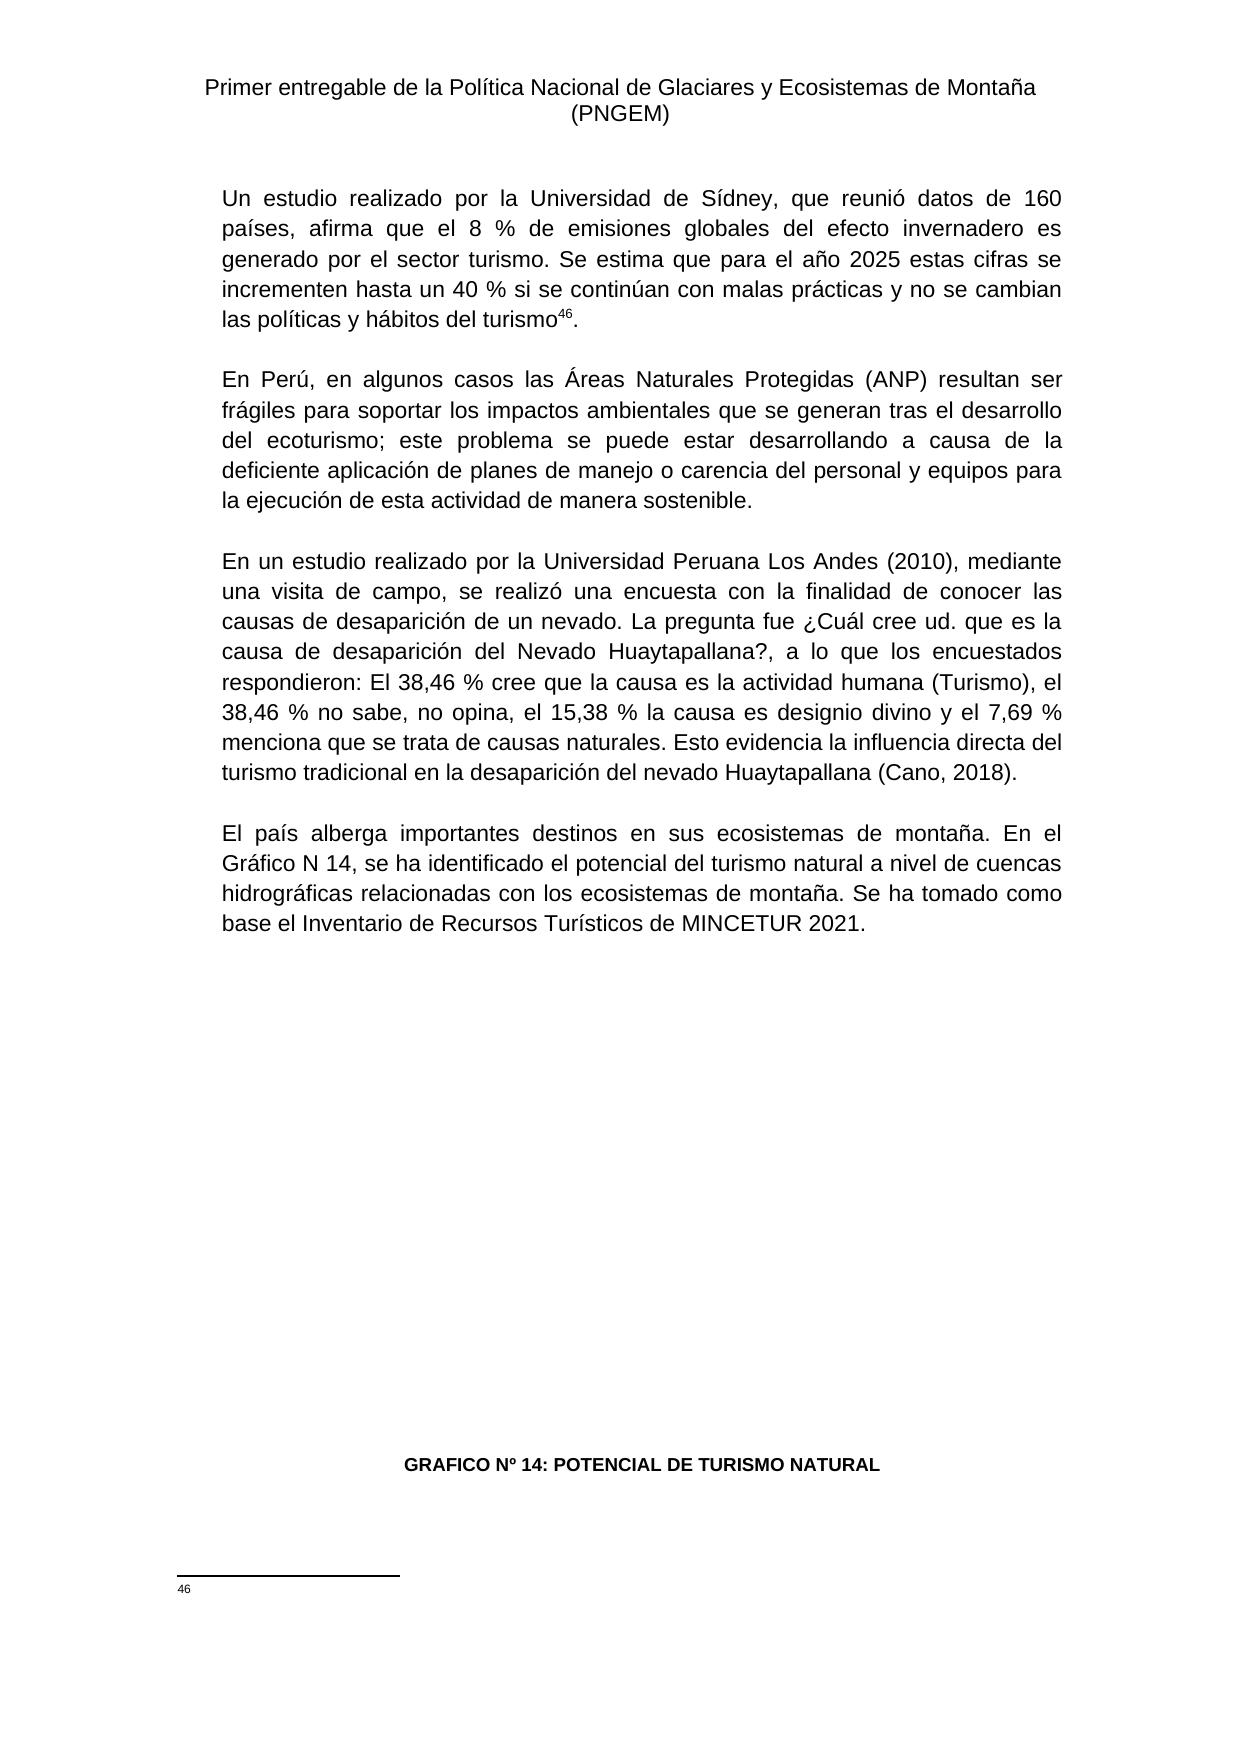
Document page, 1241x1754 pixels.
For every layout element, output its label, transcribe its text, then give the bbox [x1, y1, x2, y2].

text En Perú, en algunos casos las Áreas Naturales Protegidas (ANP) resultan ser frágiles para soportar los impactos ambientales que se generan tras el desarrollo del ecoturismo; este problema se puede estar desarrollando a causa de la deficiente aplicación de planes de manejo o carencia del personal y equipos para la ejecución de esta actividad de manera sostenible. [222, 366, 1063, 513]
text GRAFICO Nº 14: POTENCIAL DE TURISMO NATURAL [222, 1454, 1063, 1475]
text El país alberga importantes destinos en sus ecosistemas de montaña. En el Gráfico N 14, se ha identificado el potencial del turismo natural a nivel de cuencas hidrográficas relacionadas con los ecosistemas de montaña. Se ha tomado como base el Inventario de Recursos Turísticos de MINCETUR 2021. [222, 819, 1063, 936]
text Un estudio realizado por la Universidad de Sídney, que reunió datos de 160 países, afirma que el 8 % de emisiones globales del efecto invernadero es generado por el sector turismo. Se estima que para el año 2025 estas cifras se incrementen hasta un 40 % si se continúan con malas prácticas y no se cambian las políticas y hábitos del turismo. [222, 185, 1063, 332]
text En un estudio realizado por la Universidad Peruana Los Andes (2010), mediante una visita de campo, se realizó una encuesta con la finalidad de conocer las causas de desaparición de un nevado. La pregunta fue ¿Cuál cree ud. que es la causa de desaparición del Nevado Huaytapallana?, a lo que los encuestados respondieron: El 38,46 % cree que la causa es la actividad humana (Turismo), el 38,46 % no sabe, no opina, el 15,38 % la causa es designio divino y el 7,69 % menciona que se trata de causas naturales. Esto evidencia la influencia directa del turismo tradicional en la desaparición del nevado Huaytapallana (Cano, 2018). [222, 548, 1063, 785]
